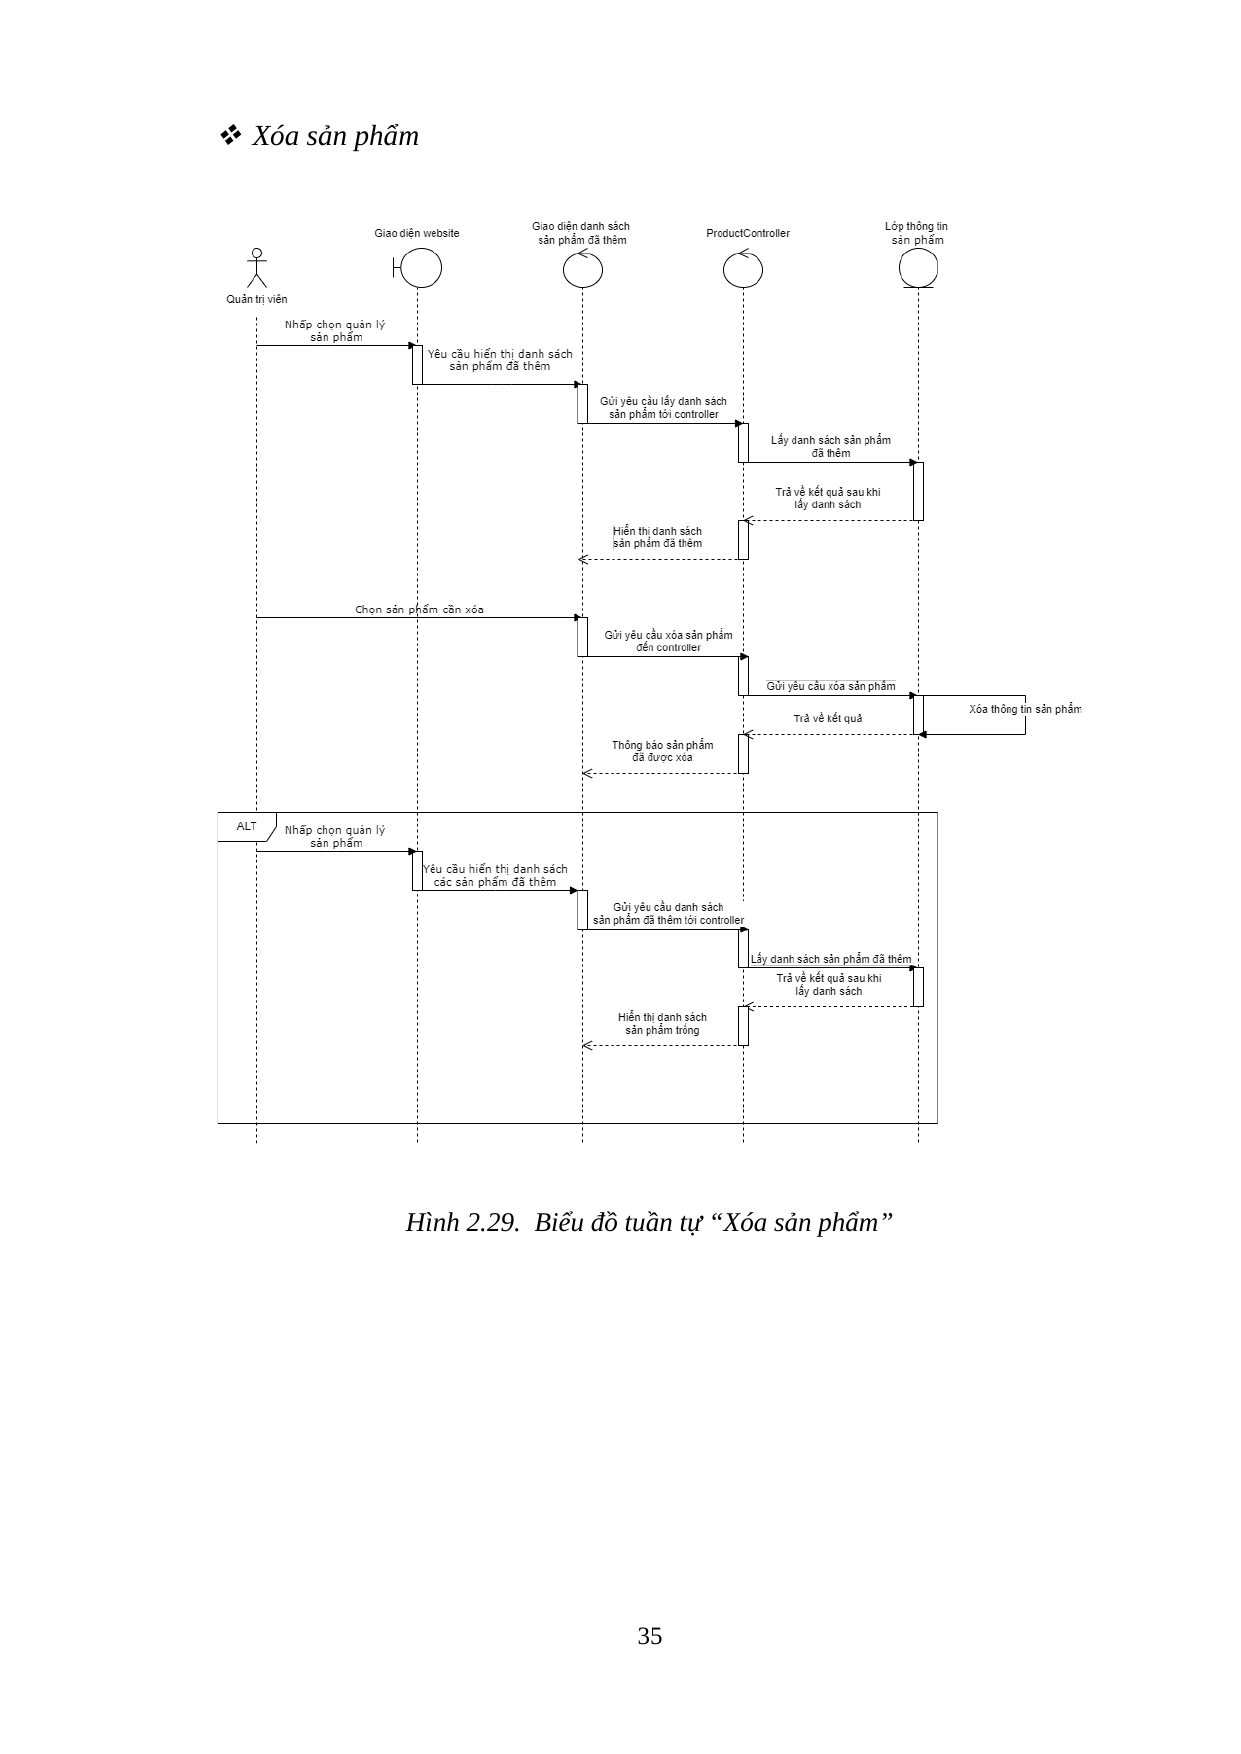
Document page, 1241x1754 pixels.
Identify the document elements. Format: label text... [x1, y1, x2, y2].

list Xóa sản phẩm [215, 118, 1122, 152]
picture [217, 218, 1082, 1144]
text Hình 2.29. Biểu đồ tuần tự “Xóa sản phẩm” [177, 1206, 1122, 1237]
